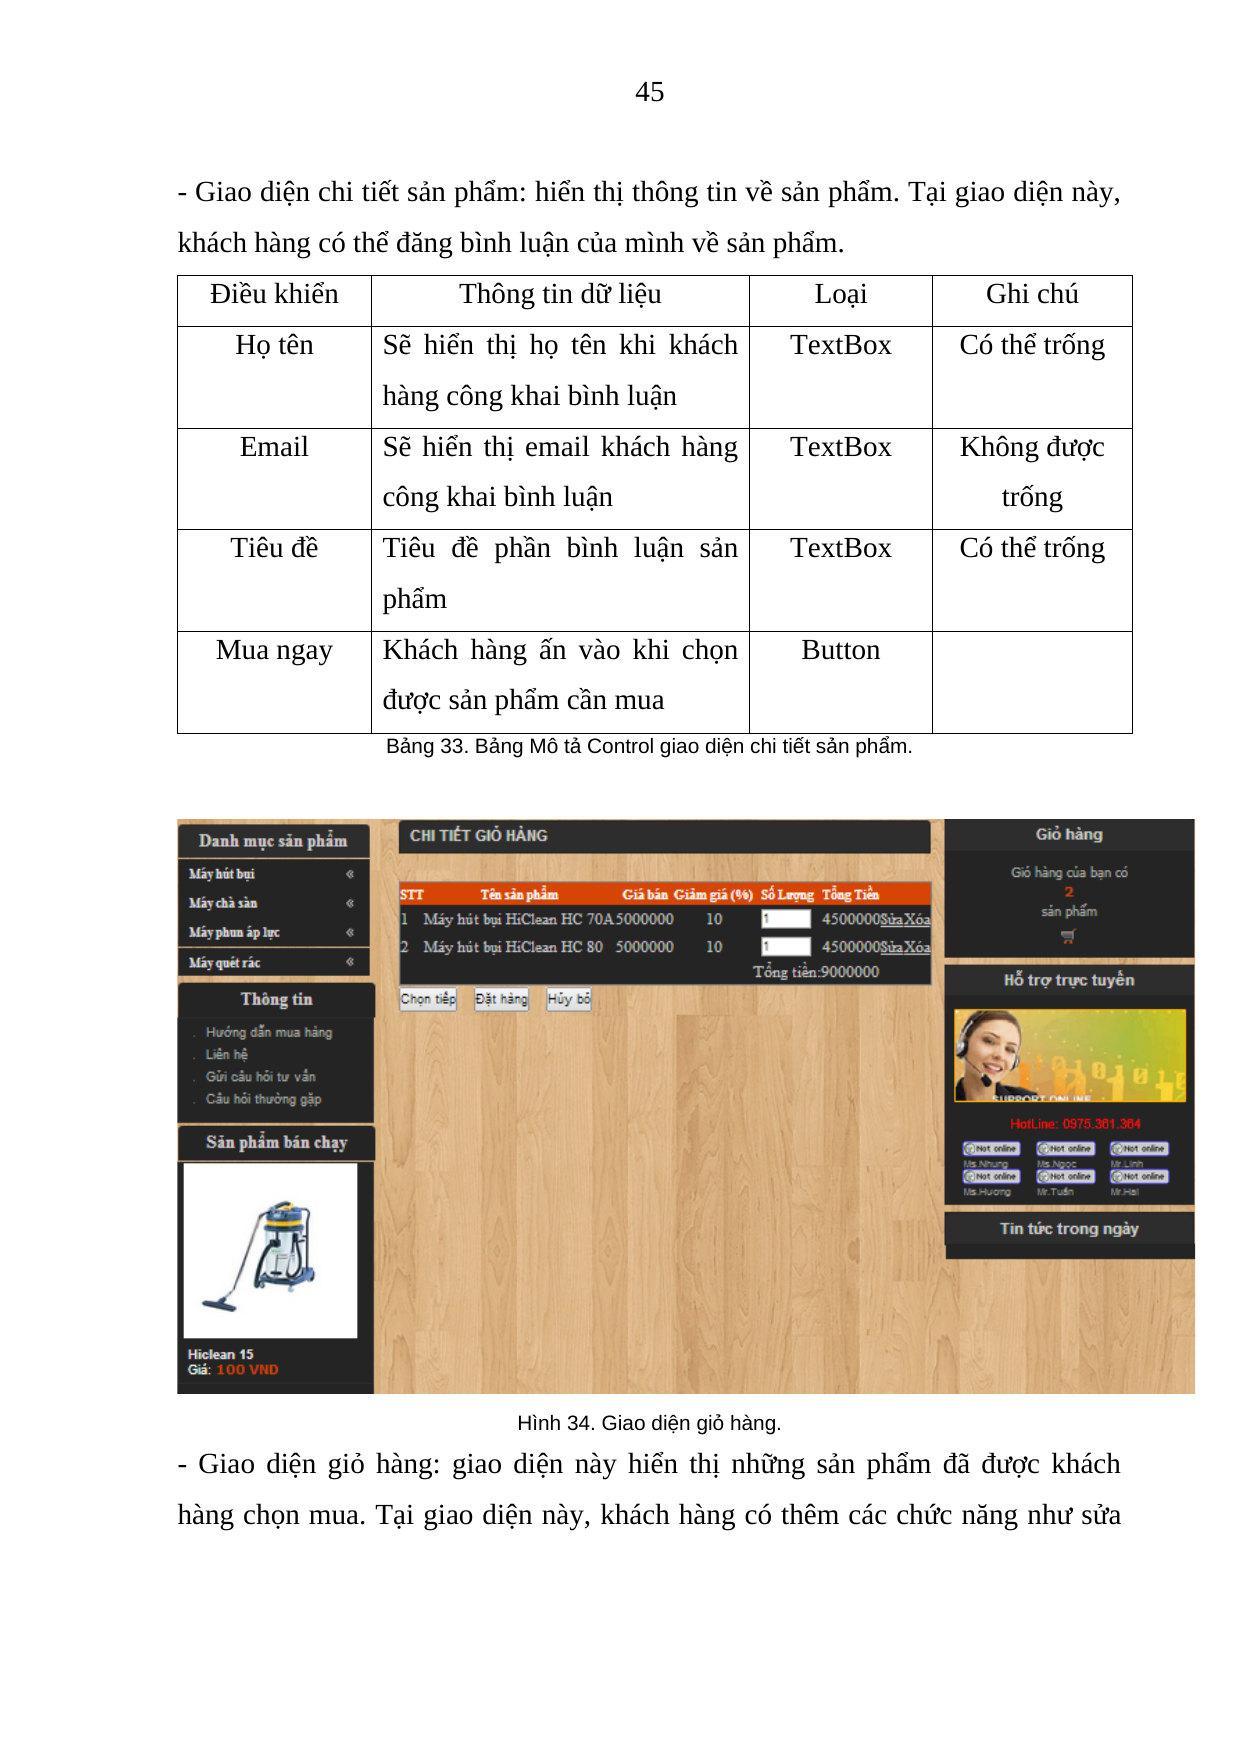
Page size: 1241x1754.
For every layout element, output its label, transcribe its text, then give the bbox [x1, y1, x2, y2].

table_cell Email [178, 429, 371, 529]
table_cell Không được trống [933, 429, 1132, 529]
table_header Ghi chú [933, 276, 1132, 326]
table_cell [933, 632, 1132, 732]
table_cell Có thể trống [933, 530, 1132, 631]
table_cell Sẽ hiển thị họ tên khi khách hàng công khai bình luận [372, 327, 749, 428]
table_cell Button [750, 632, 932, 732]
table_header Điều khiển [178, 276, 371, 326]
table_cell Họ tên [178, 327, 371, 428]
table_cell TextBox [750, 530, 932, 631]
table_cell TextBox [750, 327, 932, 428]
table_cell Tiêu đề [178, 530, 371, 631]
table_cell Khách hàng ấn vào khi chọn được sản phẩm cần mua [372, 632, 749, 732]
table_cell Có thể trống [933, 327, 1132, 428]
picture [177, 819, 1196, 1394]
text Bảng 33. Bảng Mô tả Control giao diện chi tiết sản phẩm. [177, 734, 1122, 757]
text Hình 34. Giao diện giỏ hàng. [177, 1411, 1122, 1435]
table_cell Tiêu đề phần bình luận sản phẩm [372, 530, 749, 631]
table_cell Mua ngay [178, 632, 371, 732]
table_header Loại [750, 276, 932, 326]
table_cell TextBox [750, 429, 932, 529]
table_header Thông tin dữ liệu [372, 276, 749, 326]
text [177, 1447, 1122, 1531]
table_cell Sẽ hiển thị email khách hàng công khai bình luận [372, 429, 749, 529]
text - Giao diện chi tiết sản phẩm: hiển thị thông tin về sản phẩm. Tại giao diện này, khách hàng có thể đăng bình luận của mình về sản phẩm. [177, 174, 1122, 258]
